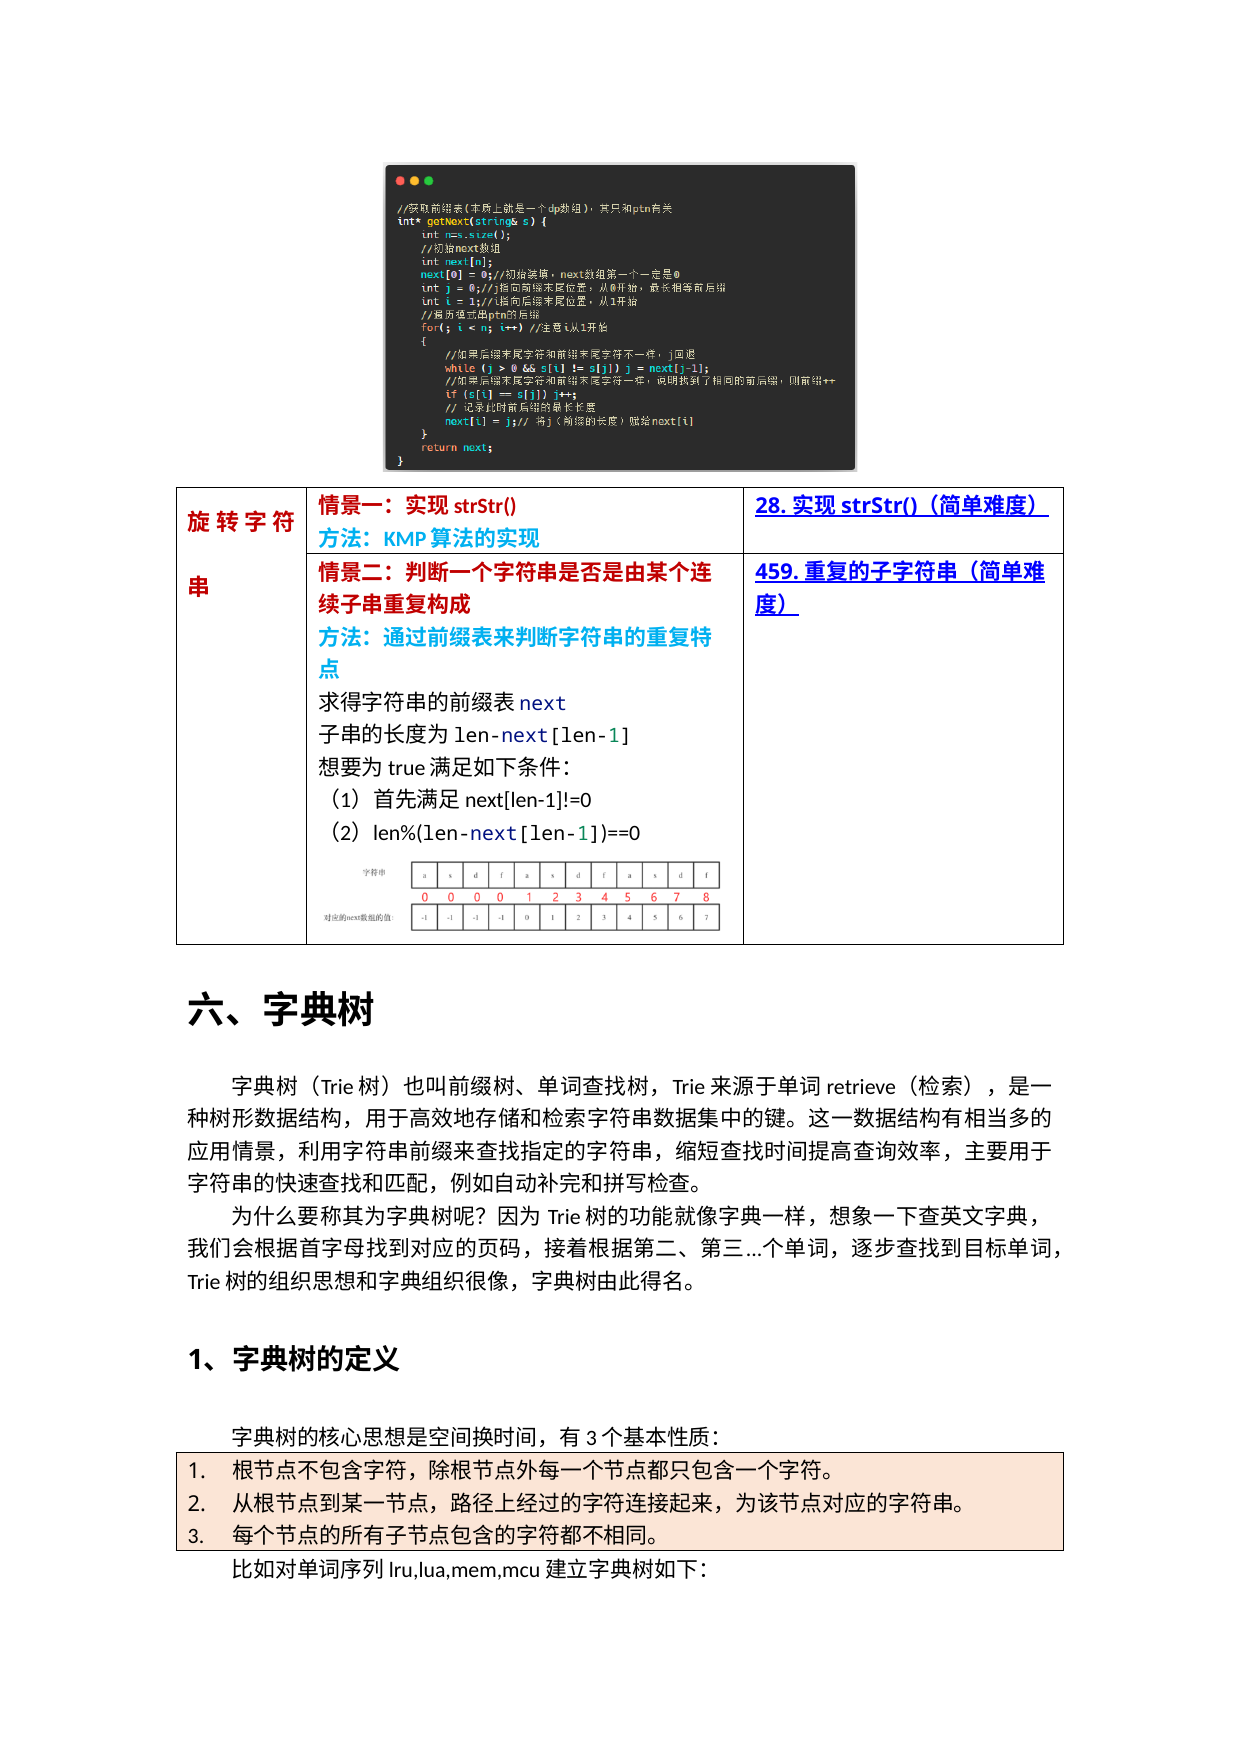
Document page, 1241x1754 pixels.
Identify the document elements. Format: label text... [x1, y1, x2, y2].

text 字典树（Trie树）也叫前缀树、单词查找树，Trie来源于单词retrieve（检索），是一种树形数据结构，用于高效地存储和检索字符串数据集中的键。这一数据结构有相当多的应用情景，利用字符串前缀来查找指定的字符串，缩短查找时间提高查询效率，主要用于字符串的快速查找和匹配，例如自动补完和拼写检查。 [187, 1068, 1053, 1198]
picture [317, 857, 727, 933]
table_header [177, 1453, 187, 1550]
table_header 旋转字符串 [177, 488, 306, 944]
subtitle 六、字典树 [187, 974, 1053, 1039]
table_cell 情景二：判断一个字符串是否是由某个连续子串重复构成 方法：通过前缀表来判断字符串的重复特点 求得字符串的前缀表next 子串的长度为len-next[len-1] 想要为true满足如下条件： （1）首先满足next[len-1]!=0 （2）len%(len-next[len-1])==0 [307, 554, 743, 944]
list 比如对单词序列lru,lua,mem,mcu建立字典树如下： [187, 1551, 1053, 1584]
table_header 情景一：实现strStr() 方法：KMP算法的实现 [307, 488, 743, 553]
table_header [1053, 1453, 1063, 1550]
table_header 28. 实现 strStr()（简单难度） [744, 488, 1063, 553]
text 为什么要称其为字典树呢？因为Trie树的功能就像字典一样，想象一下查英文字典，我们会根据首字母找到对应的页码，接着根据第二、第三...个单词，逐步查找到目标单词，Trie树的组织思想和字典组织很像，字典树由此得名。 [187, 1198, 1053, 1296]
picture [382, 162, 858, 472]
list 字典树的核心思想是空间换时间，有3个基本性质： [187, 1419, 1053, 1452]
subtitle 字典树的定义 [187, 1325, 1053, 1390]
table_cell 459. 重复的子字符串（简单难度） [744, 554, 1063, 944]
